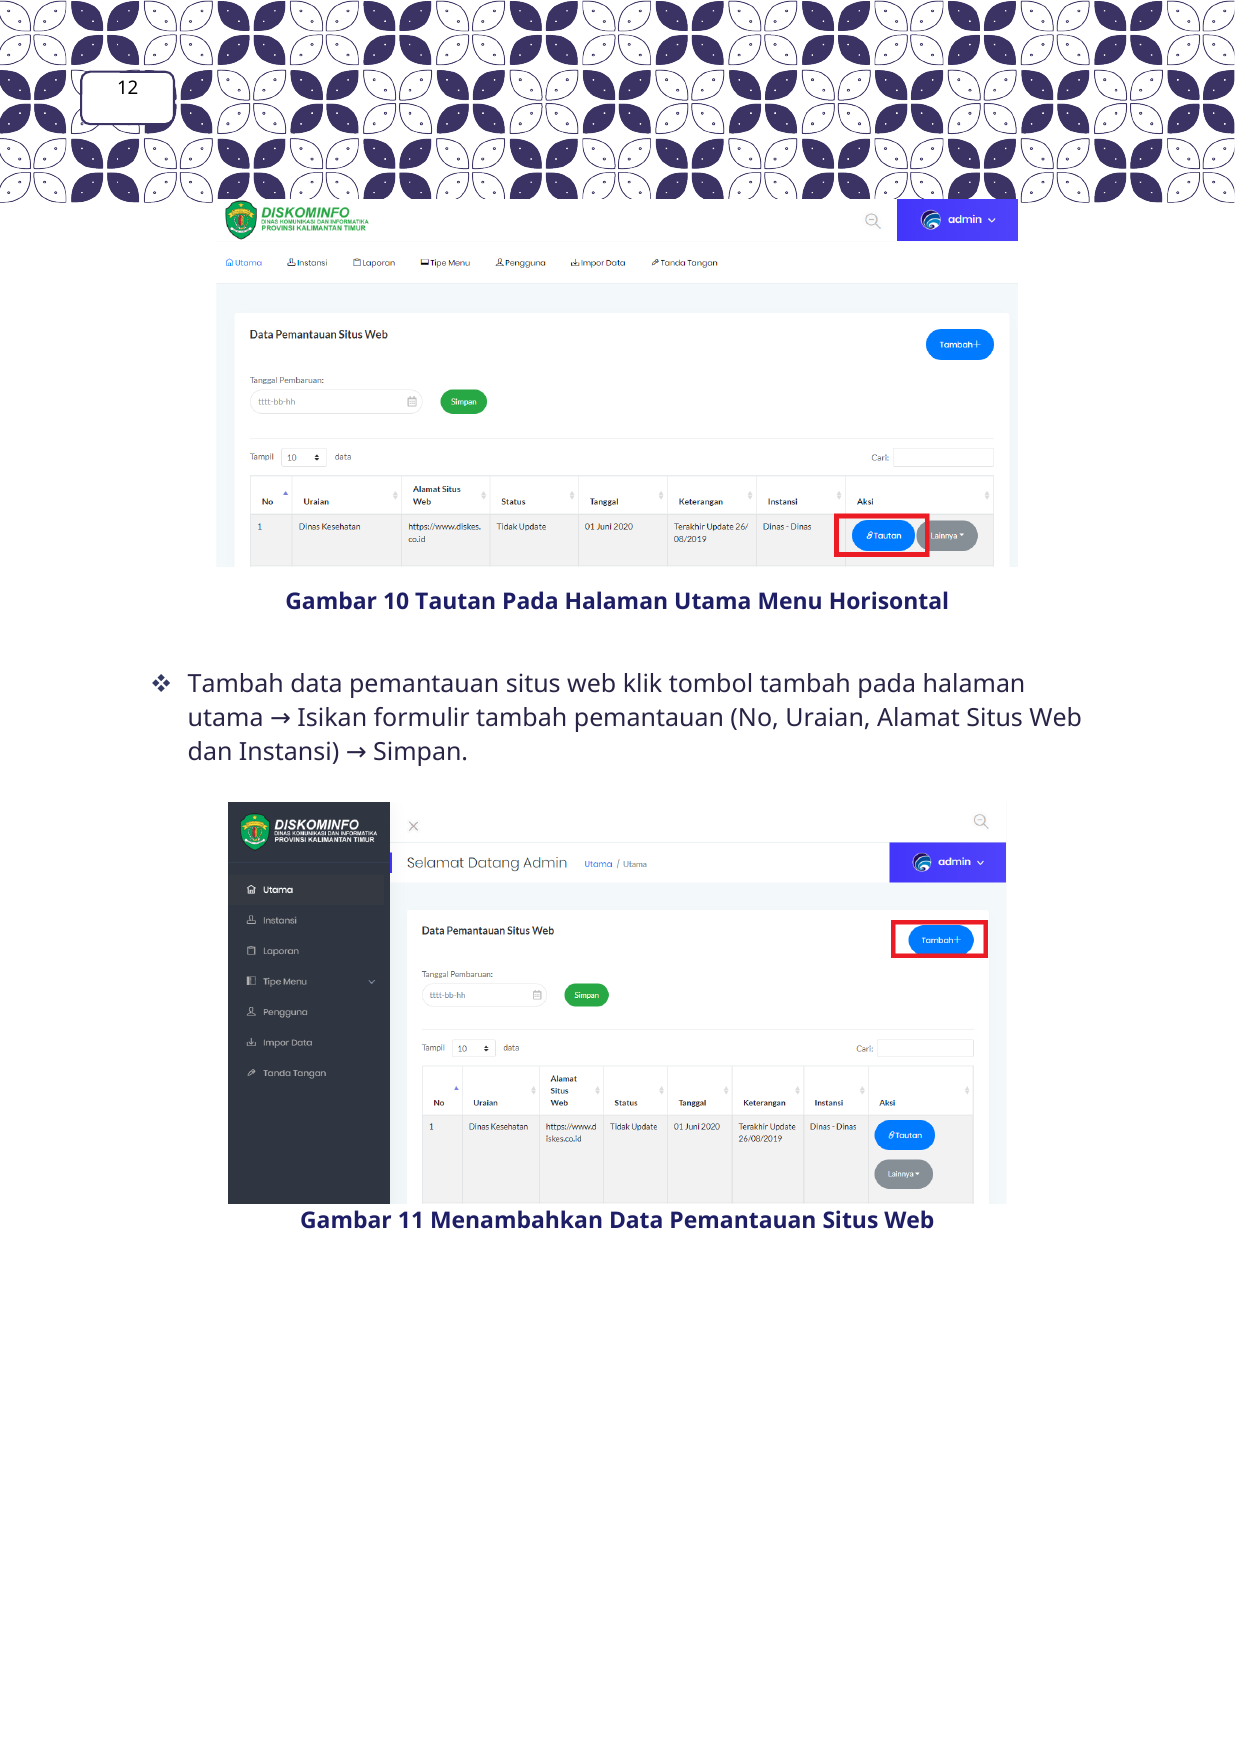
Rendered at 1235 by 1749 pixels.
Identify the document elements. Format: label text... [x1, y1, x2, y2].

list Tambah data pemantauan situs web klik tombol tambah pada halaman utama → Isikan formulir tambah pemantauan (No, Uraian, Alamat Situs Web dan Instansi) → Simpan. [150, 666, 1084, 768]
picture [228, 802, 1007, 1204]
picture [0, 0, 1235, 567]
